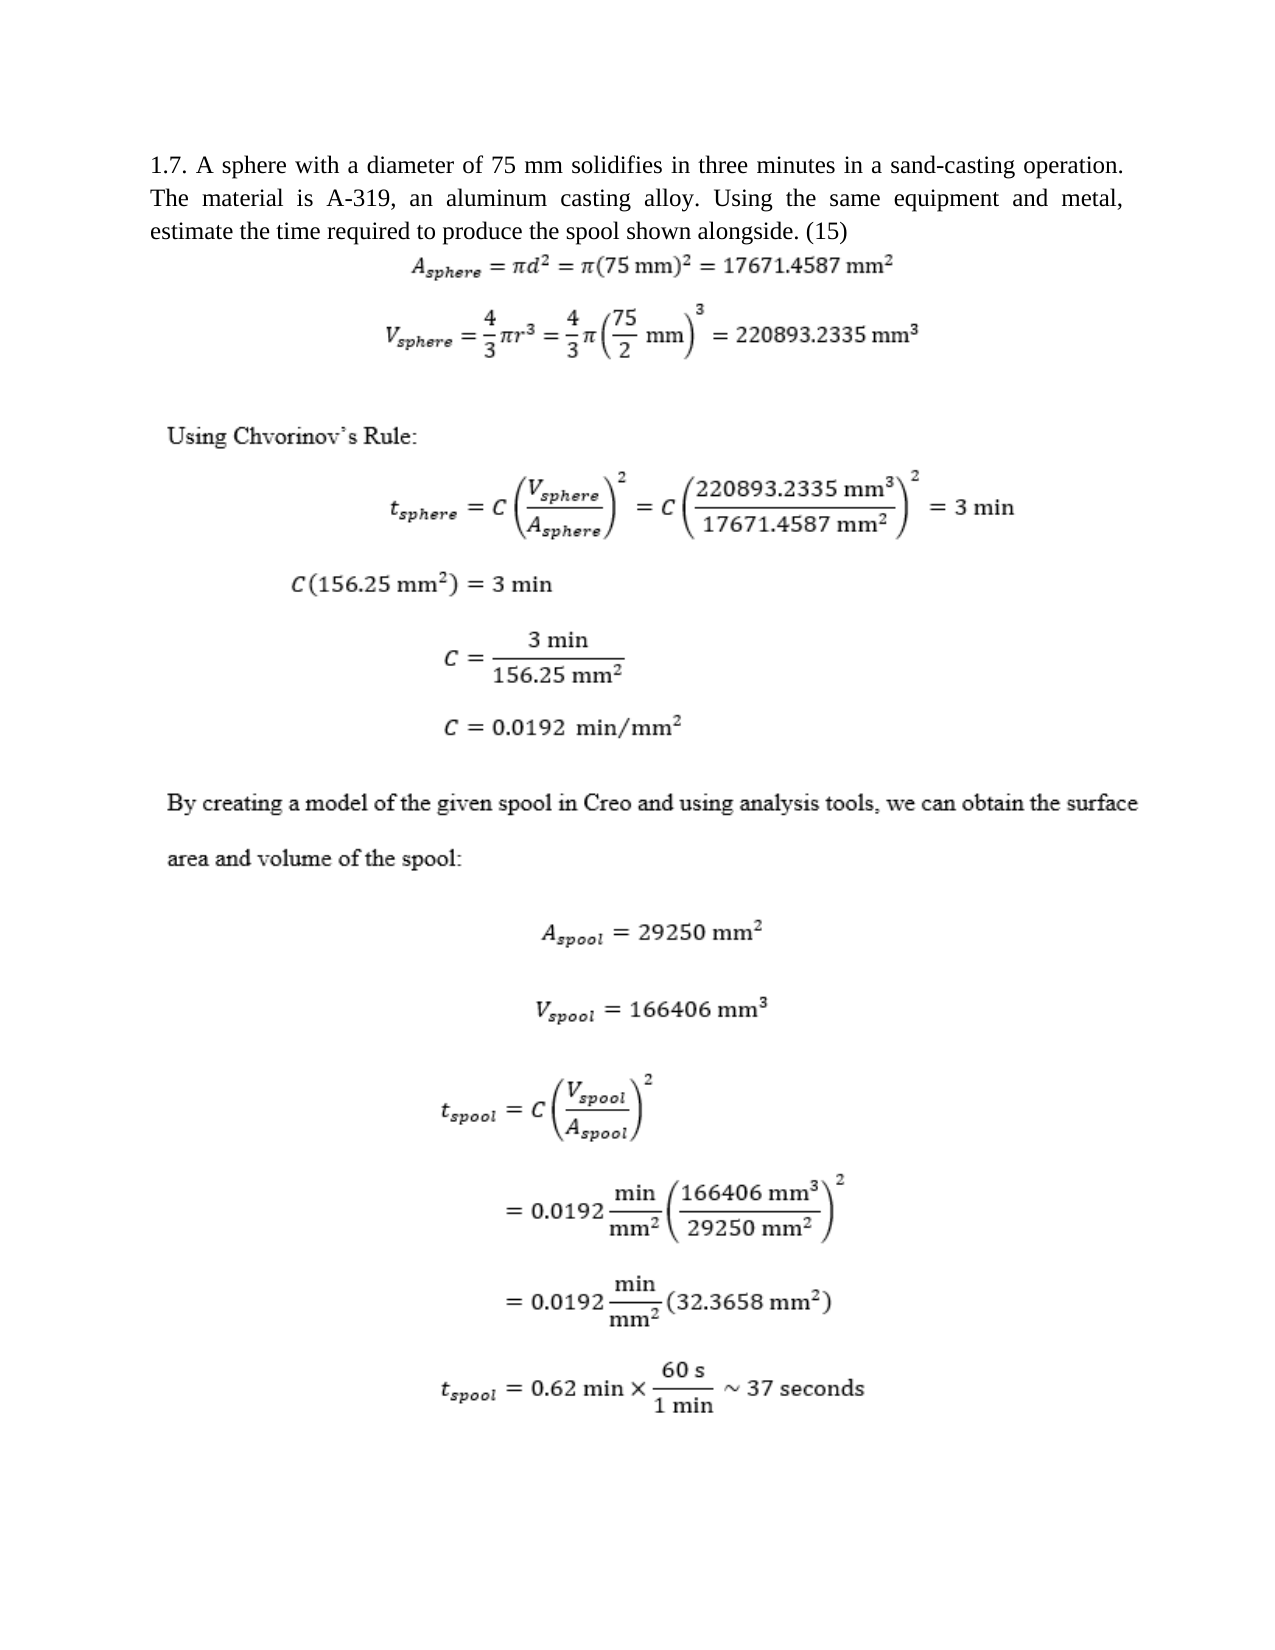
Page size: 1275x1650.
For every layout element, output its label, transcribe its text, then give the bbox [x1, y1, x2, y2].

text 1.7. A sphere with a diameter of 75 mm solidifies in three minutes in a sand-casting operation. The material is A-319, an aluminum casting alloy. Using the same equipment and metal, estimate the time required to produce the spool shown alongside. (15) [150, 150, 1125, 245]
picture [150, 249, 1154, 1418]
